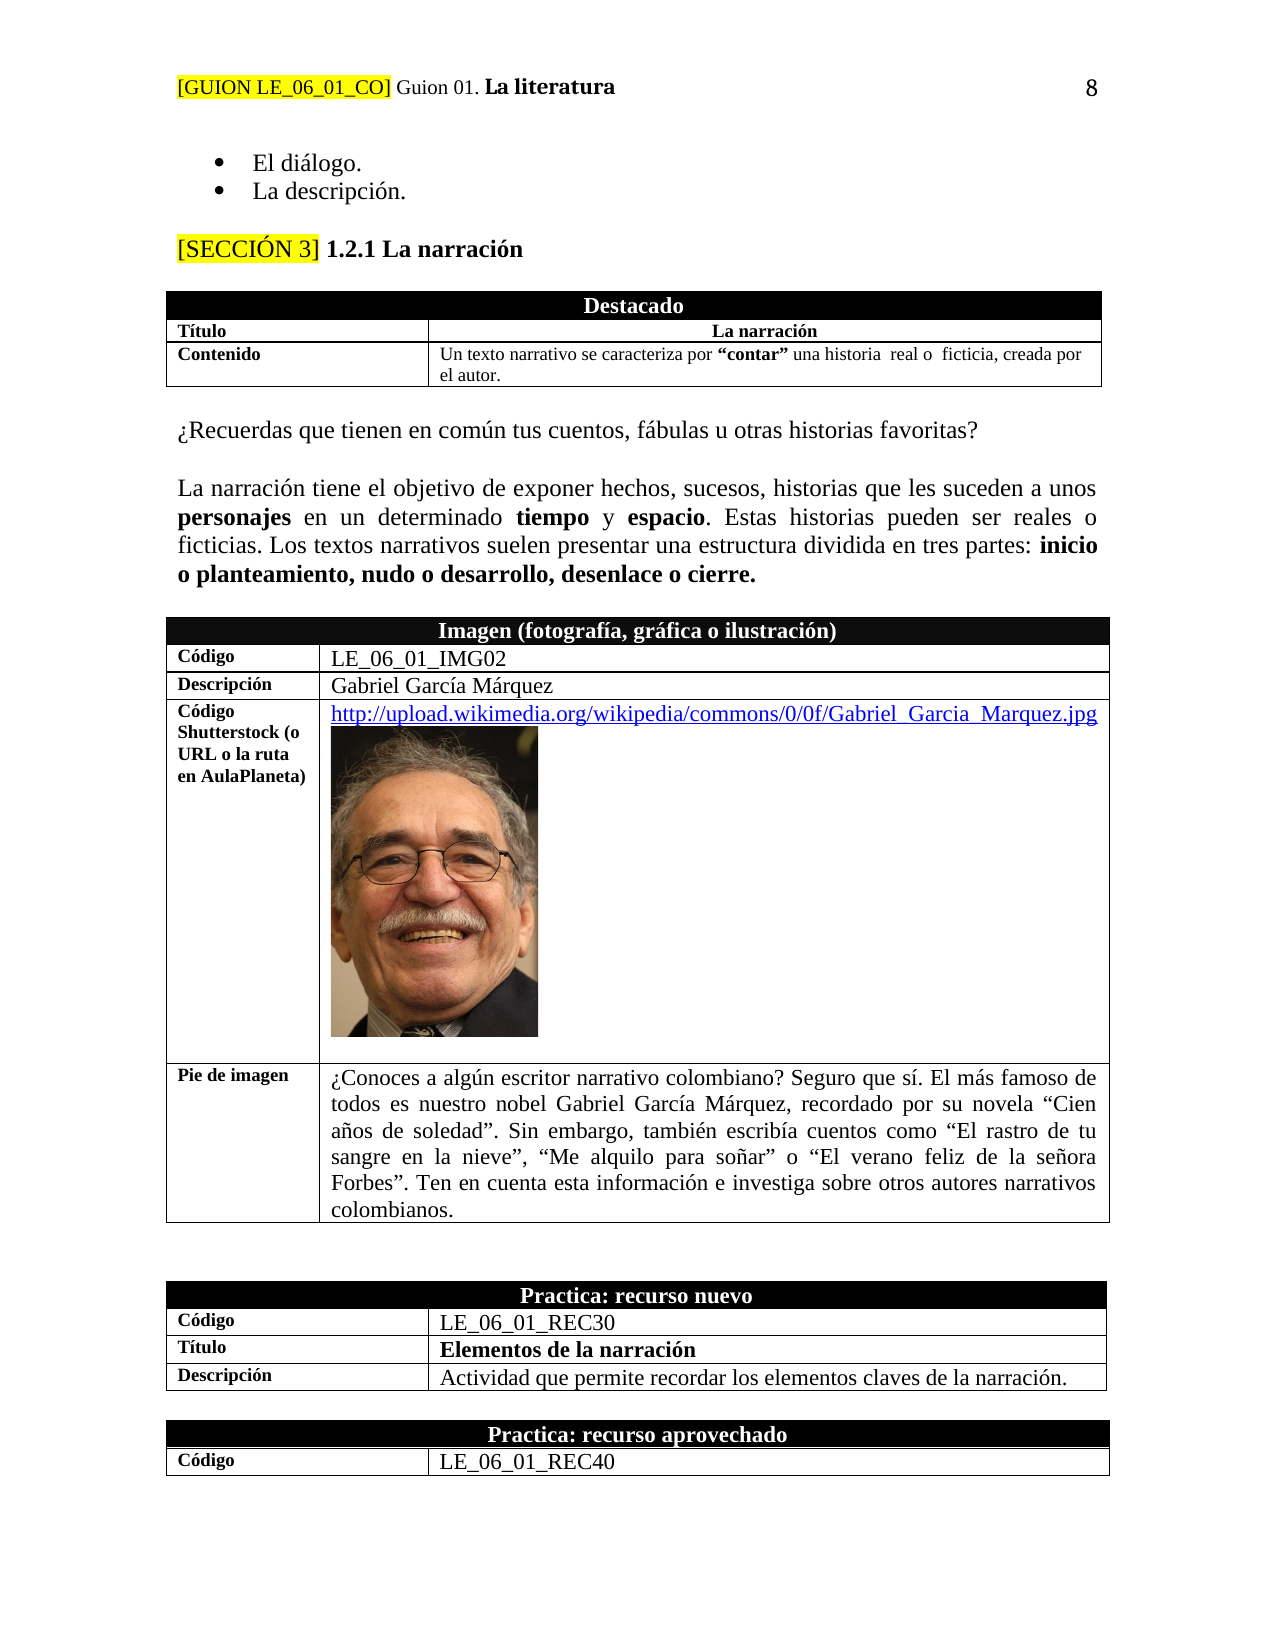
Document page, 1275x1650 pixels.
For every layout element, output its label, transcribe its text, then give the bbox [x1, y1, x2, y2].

table_cell Elementos de la narración [429, 1336, 1106, 1363]
table_cell Título [167, 320, 428, 341]
table_cell Descripción [167, 1364, 428, 1390]
list La descripción. [215, 176, 1098, 205]
table_cell http://upload.wikimedia.org/wikipedia/commons/0/0f/Gabriel_Garcia_Marquez.jpg [320, 700, 1109, 1063]
table_cell LE_06_01_IMG02 [320, 645, 1109, 671]
table_cell Código [167, 1309, 428, 1335]
table_cell Actividad que permite recordar los elementos claves de la narración. [429, 1364, 1106, 1390]
list El diálogo. [215, 148, 1098, 176]
table_cell Código Shutterstock (o URL o la ruta en AulaPlaneta) [167, 700, 319, 1063]
table_cell La narración [429, 320, 1101, 341]
table_cell ¿Conoces a algún escritor narrativo colombiano? Seguro que sí. El más famoso de todos es nuestro nobel Gabriel García Márquez, recordado por su novela “Cien años de soledad”. Sin embargo, también escribía cuentos como “El rastro de tu sangre en la nieve”, “Me alquilo para soñar” o “El verano feliz de la señora Forbes”. Ten en cuenta esta información e investiga sobre otros autores narrativos colombianos. [320, 1064, 1109, 1222]
table_header Practica: recurso nuevo [167, 1282, 1106, 1308]
table_cell Título [167, 1336, 428, 1363]
text [SECCIÓN 3] 1.2.1 La narración [319, 234, 1098, 263]
table_header Practica: recurso aprovechado [167, 1421, 1109, 1447]
table_cell Contenido [167, 343, 428, 386]
table_header Destacado [167, 293, 1101, 319]
table_cell Pie de imagen [167, 1064, 319, 1222]
table_cell LE_06_01_REC30 [429, 1309, 1106, 1335]
table_header Imagen (fotografía, gráfica o ilustración) [167, 618, 1109, 644]
table_cell Gabriel García Márquez [320, 673, 1109, 699]
table_cell Código [167, 1449, 428, 1475]
text ¿Recuerdas que tienen en común tus cuentos, fábulas u otras historias favoritas? [177, 415, 1098, 444]
table_cell LE_06_01_REC40 [429, 1449, 1109, 1475]
table_cell Descripción [167, 673, 319, 699]
table_cell Un texto narrativo se caracteriza por “contar” una historia real o ficticia, creada por el autor. [429, 343, 1101, 386]
table_cell Código [167, 645, 319, 671]
picture [330, 726, 539, 1037]
text La narración tiene el objetivo de exponer hechos, sucesos, historias que les suceden a unos personajes en un determinado tiempo y espacio. Estas historias pueden ser reales o ficticias. Los textos narrativos suelen presentar una estructura dividida en tres partes: inicio o planteamiento, nudo o desarrollo, desenlace o cierre. [177, 473, 1098, 588]
